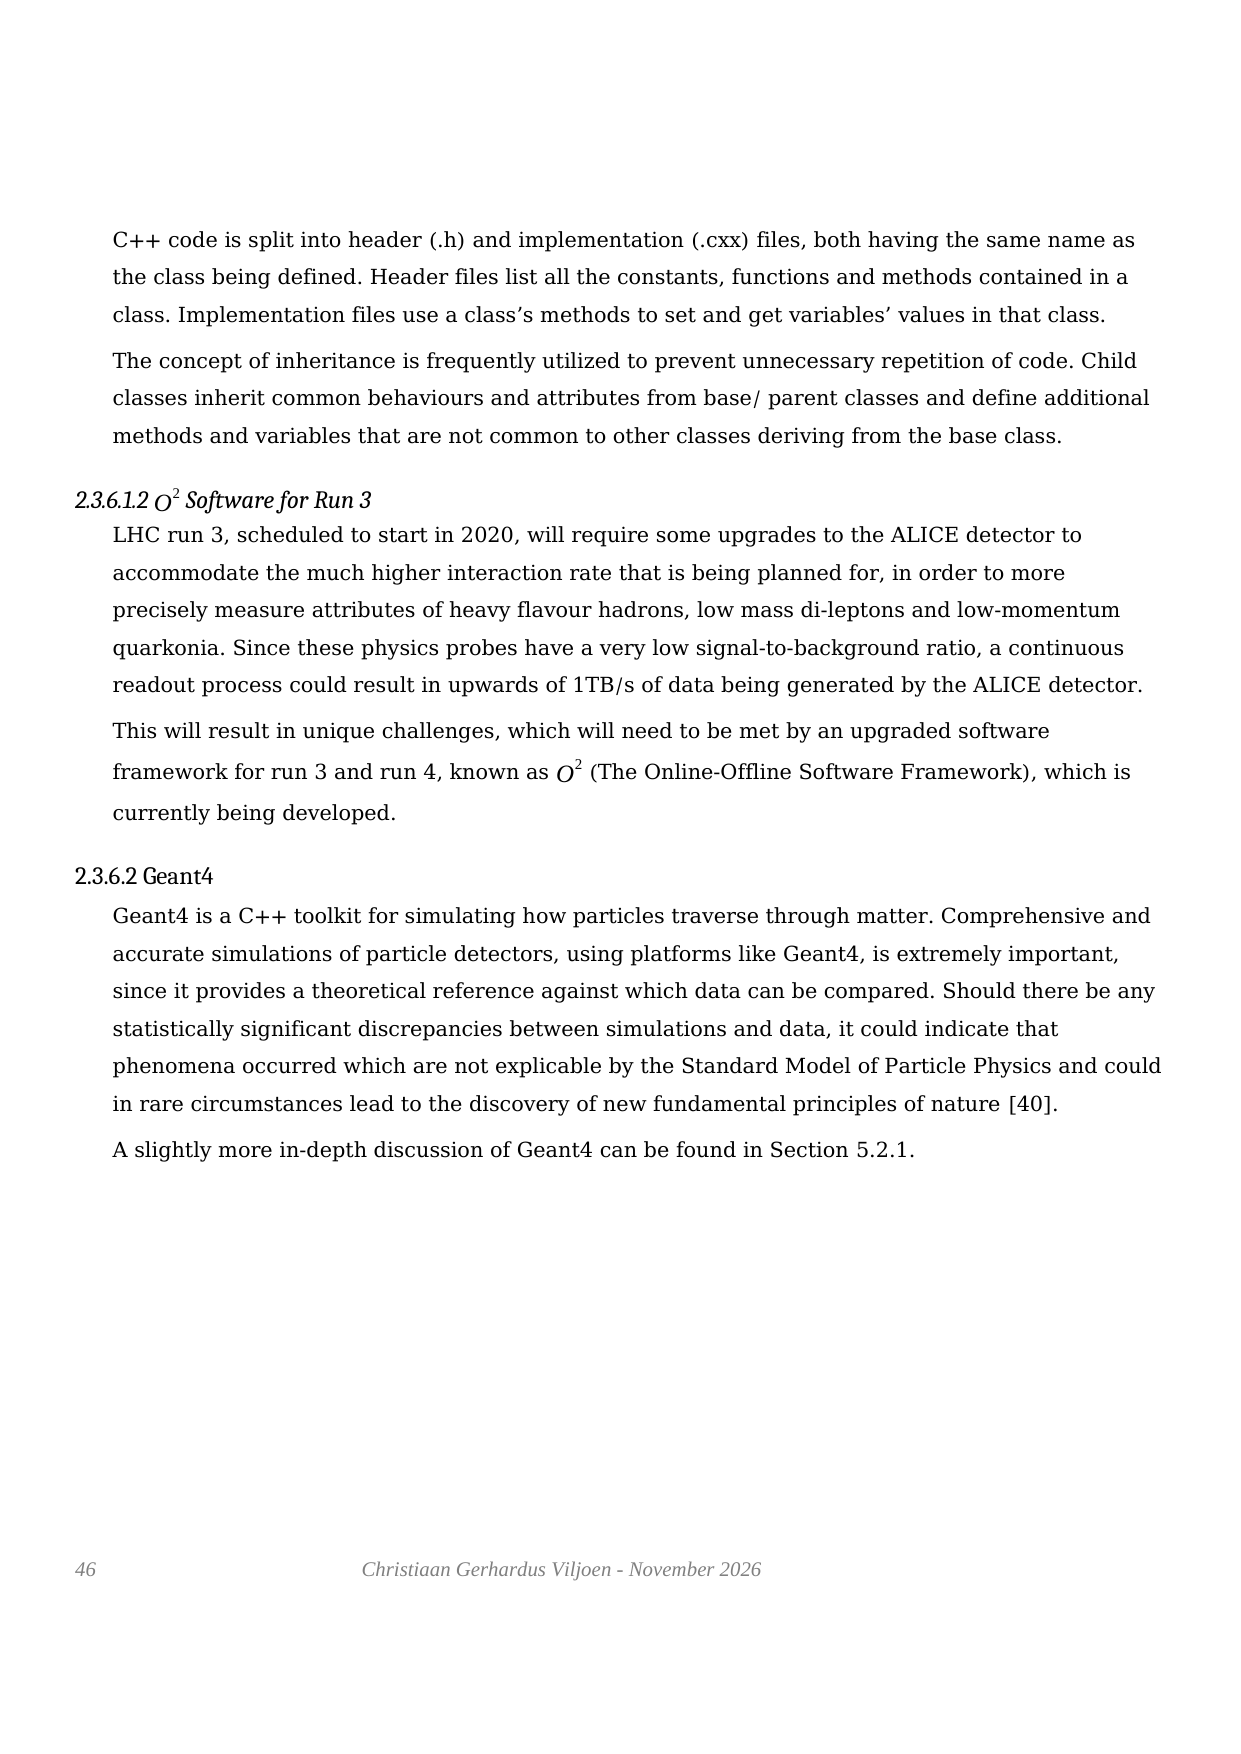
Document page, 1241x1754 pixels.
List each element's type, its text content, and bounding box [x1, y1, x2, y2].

text LHC run 3, scheduled to start in 2020, will require some upgrades to the ALICE detector to accommodate the much higher interaction rate that is being planned for, in order to more precisely measure attributes of heavy flavour hadrons, low mass di-leptons and low-momentum quarkonia. Since these physics probes have a very low signal-to-background ratio, a continuous readout process could result in upwards of 1TB/s of data being generated by the ALICE detector. [112, 522, 1165, 697]
subtitle Software for Run 3 [75, 485, 1165, 516]
text C++ code is split into header (.h) and implementation (.cxx) files, both having the same name as the class being defined. Header files list all the constants, functions and methods contained in a class. Implementation files use a class’s methods to set and get variables’ values in that class. [112, 227, 1165, 327]
text A slightly more in-depth discussion of Geant4 can be found in Section 5.2.1. [112, 1136, 1165, 1161]
text This will result in unique challenges, which will need to be met by an upgraded software framework for run 3 and run 4, known as (The Online-Offline Software Framework), which is currently being developed. [112, 718, 1165, 824]
text The concept of inheritance is frequently utilized to prevent unnecessary repetition of code. Child classes inherit common behaviours and attributes from base/ parent classes and define additional methods and variables that are not common to other classes deriving from the base class. [112, 347, 1165, 447]
text Geant4 is a C++ toolkit for simulating how particles traverse through matter. Comprehensive and accurate simulations of particle detectors, using platforms like Geant4, is extremely important, since it provides a theoretical reference against which data can be compared. Should there be any statistically significant discrepancies between simulations and data, it could indicate that phenomena occurred which are not explicable by the Standard Model of Particle Physics and could in rare circumstances lead to the discovery of new fundamental principles of nature . [112, 903, 1165, 1116]
subtitle Geant4 [75, 862, 1165, 891]
